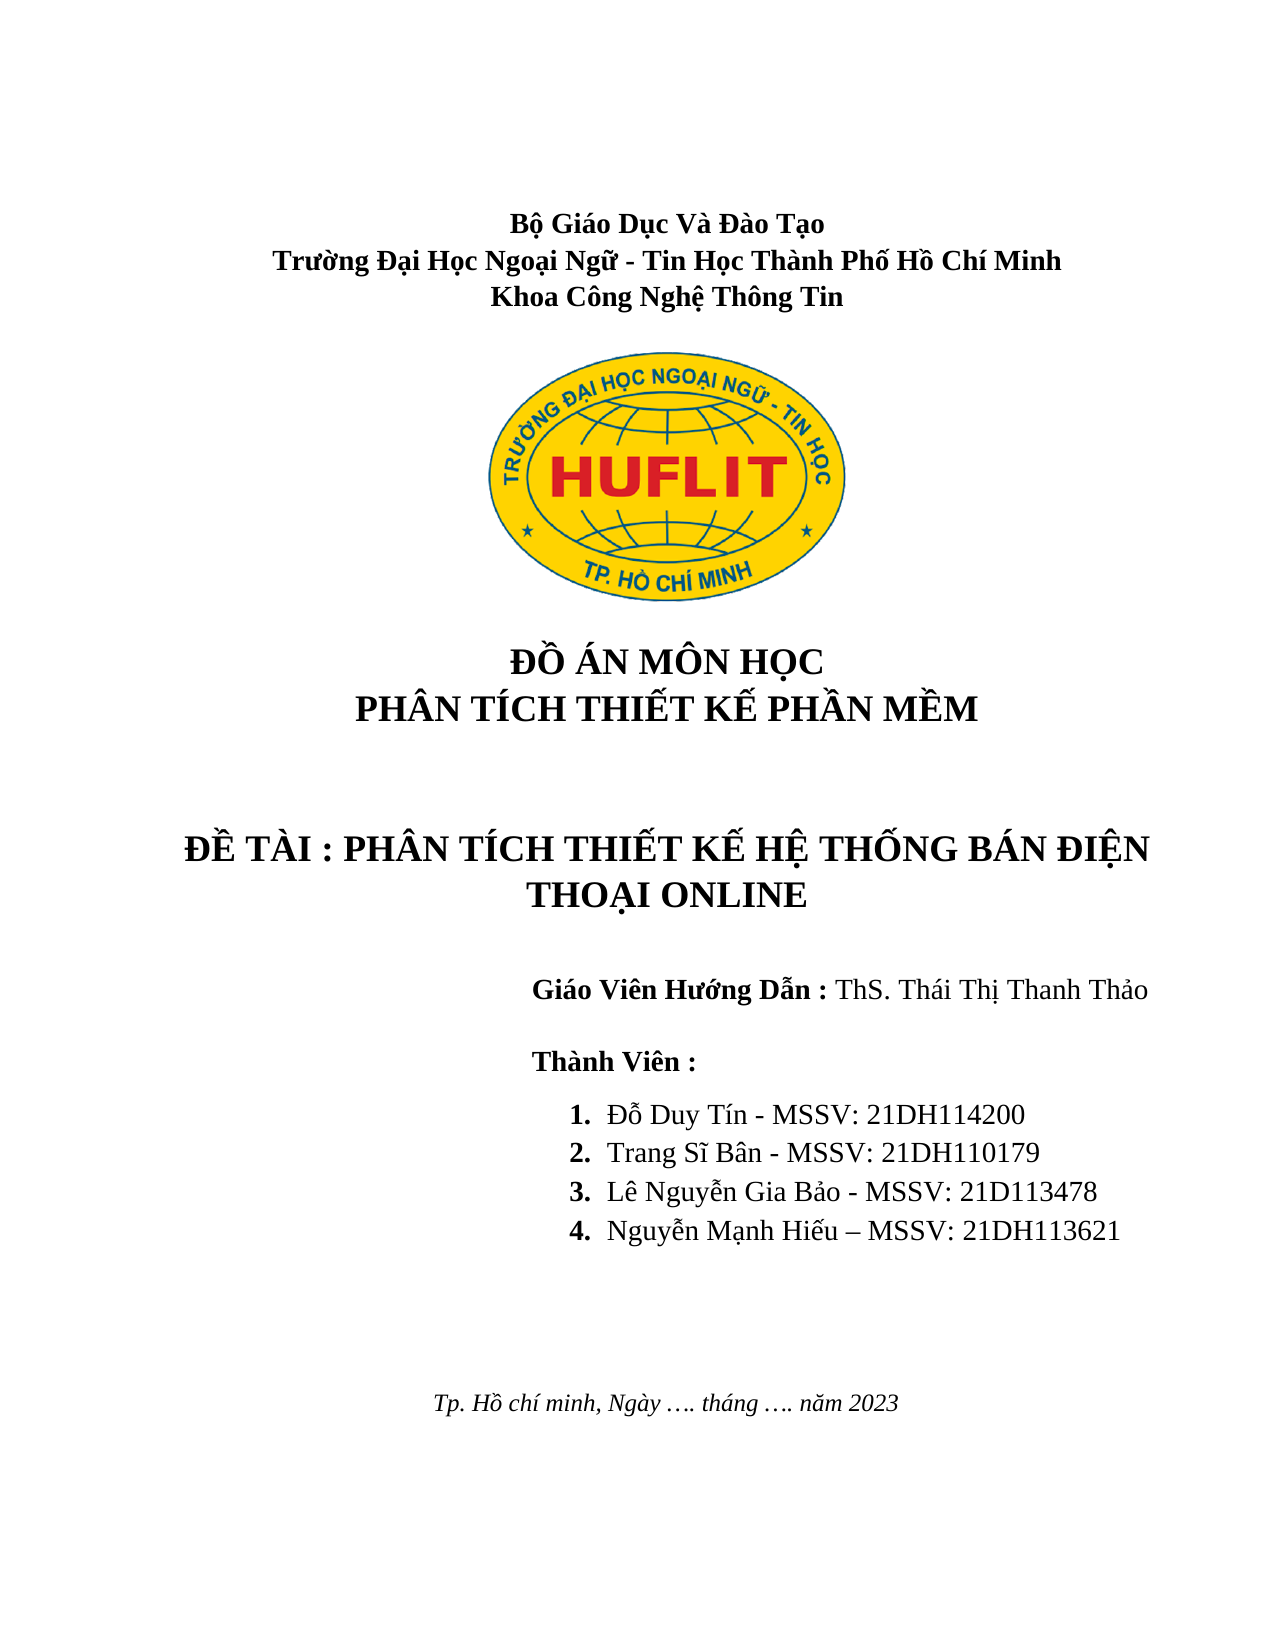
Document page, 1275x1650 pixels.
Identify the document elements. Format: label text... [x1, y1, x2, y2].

text Tp. Hồ chí minh, Ngày …. tháng …. năm 2023 [177, 1388, 1157, 1416]
picture [488, 351, 846, 602]
list Lê Nguyễn Gia Bảo - MSSV: 21D113478 [569, 1174, 1157, 1208]
text Giáo Viên Hướng Dẫn : ThS. Thái Thị Thanh Thảo [477, 972, 1157, 1005]
list Trang Sĩ Bân - MSSV: 21DH110179 [569, 1136, 1157, 1169]
text PHÂN TÍCH THIẾT KẾ PHẦN MỀM [177, 686, 1157, 729]
list Nguyễn Mạnh Hiếu – MSSV: 21DH113621 [569, 1213, 1157, 1246]
text ĐỀ TÀI : PHÂN TÍCH THIẾT KẾ HỆ THỐNG BÁN ĐIỆN THOẠI ONLINE [177, 826, 1157, 916]
text Thành Viên : [477, 1044, 1157, 1078]
text Bộ Giáo Dục Và Đào Tạo [177, 207, 1157, 240]
text ĐỒ ÁN MÔN HỌC [177, 640, 1157, 683]
text Trường Đại Học Ngoại Ngữ - Tin Học Thành Phố Hồ Chí Minh [177, 243, 1157, 276]
text Khoa Công Nghệ Thông Tin [177, 279, 1157, 312]
list Đỗ Duy Tín - MSSV: 21DH114200 [569, 1097, 1157, 1131]
